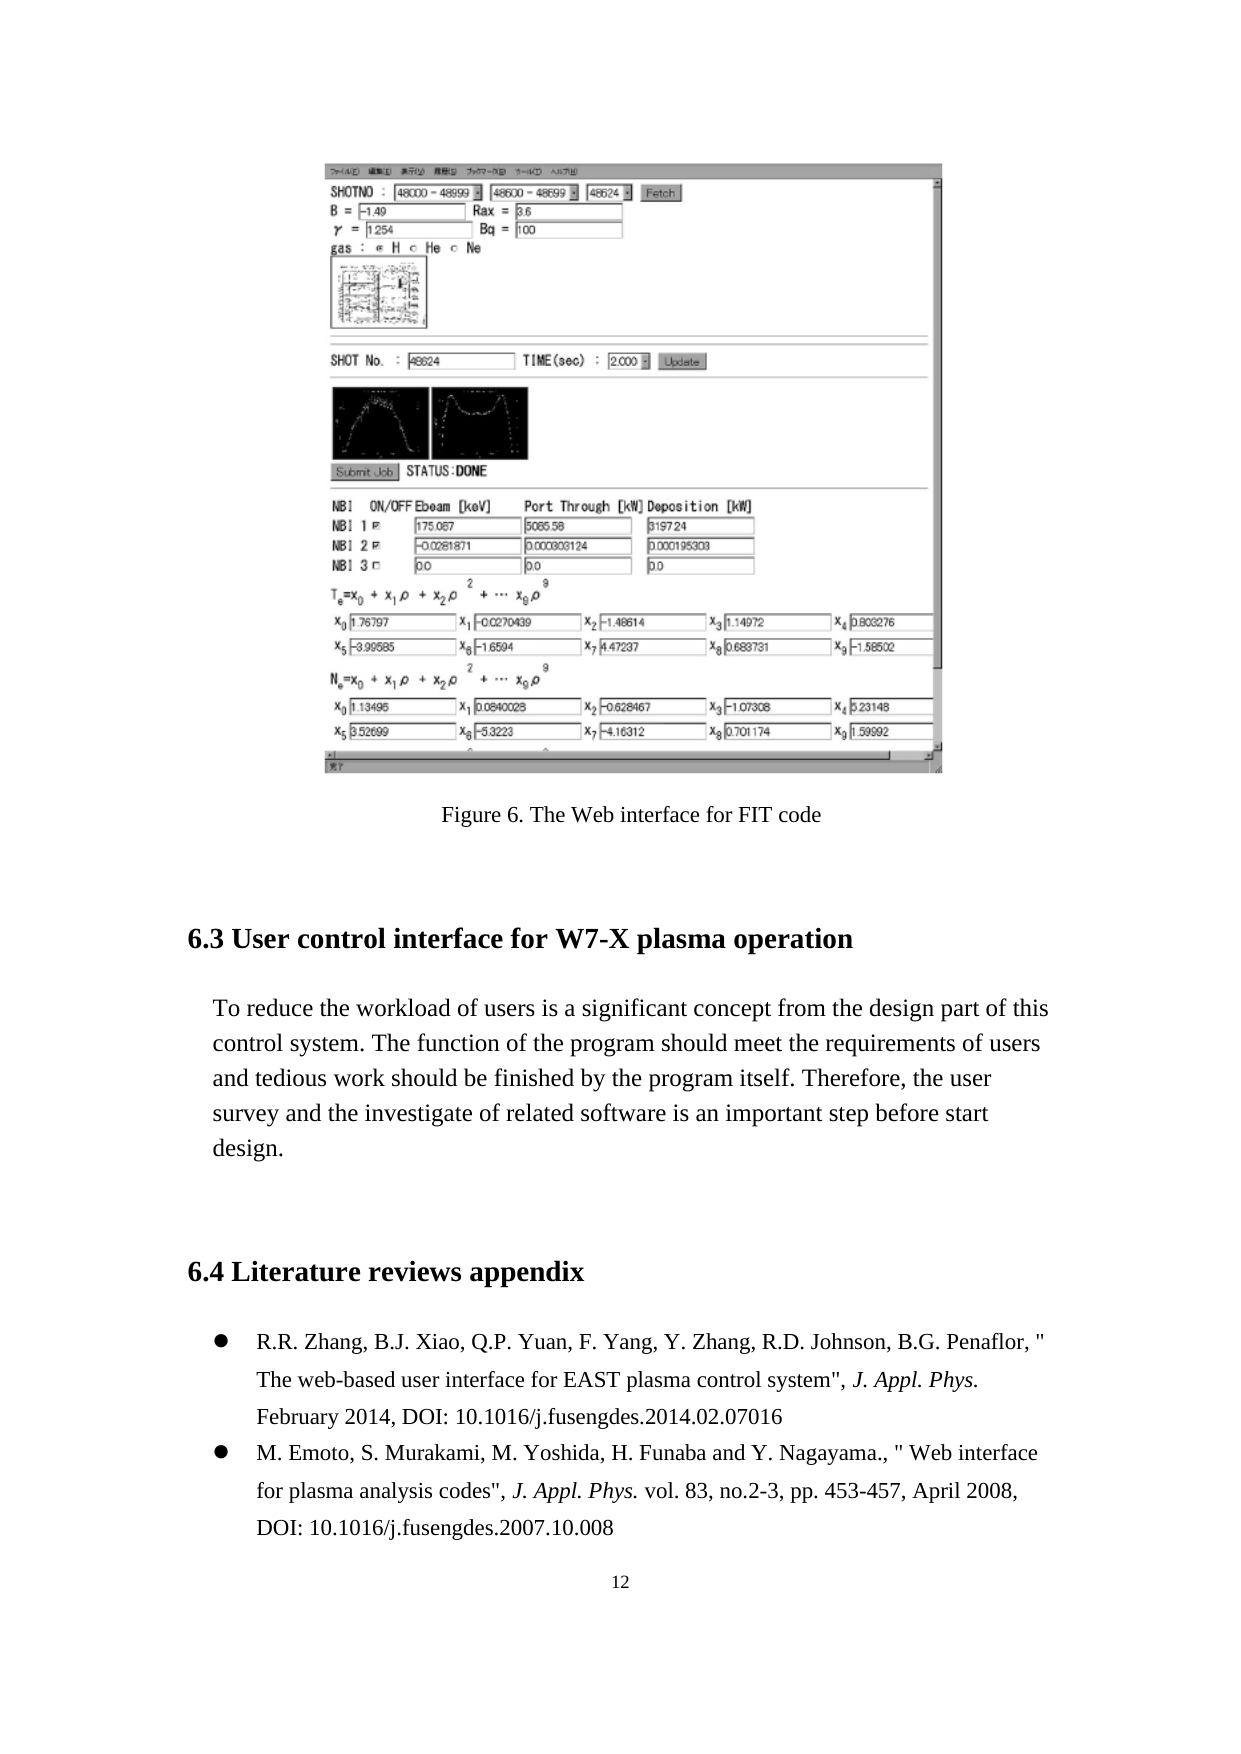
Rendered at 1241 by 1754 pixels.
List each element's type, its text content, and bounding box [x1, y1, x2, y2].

subtitle 6.3 User control interface for W7-X plasma operation [187, 905, 1053, 970]
list M. Emoto, S. Murakami, M. Yoshida, H. Funaba and Y. Nagayama., " Web interface for plasma analysis codes", J. Appl. Phys. vol. 83, no.2-3, pp. 453-457, April 2008, DOI: 10.1016/j.fusengdes.2007.10.008 [212, 1436, 1053, 1543]
subtitle 6.4 Literature reviews appendix [187, 1239, 1053, 1304]
text To reduce the workload of users is a significant concept from the design part of this control system. The function of the program should meet the requirements of users and tedious work should be finished by the program itself. Therefore, the user survey and the investigate of related software is an important step before start design. [212, 992, 1053, 1164]
list R.R. Zhang, B.J. Xiao, Q.P. Yuan, F. Yang, Y. Zhang, R.D. Johnson, B.G. Penaflor, " The web-based user interface for EAST plasma control system", J. Appl. Phys. February 2014, DOI: 10.1016/j.fusengdes.2014.02.07016 [212, 1325, 1053, 1432]
text Figure 6. The Web interface for FIT code [187, 798, 1053, 831]
